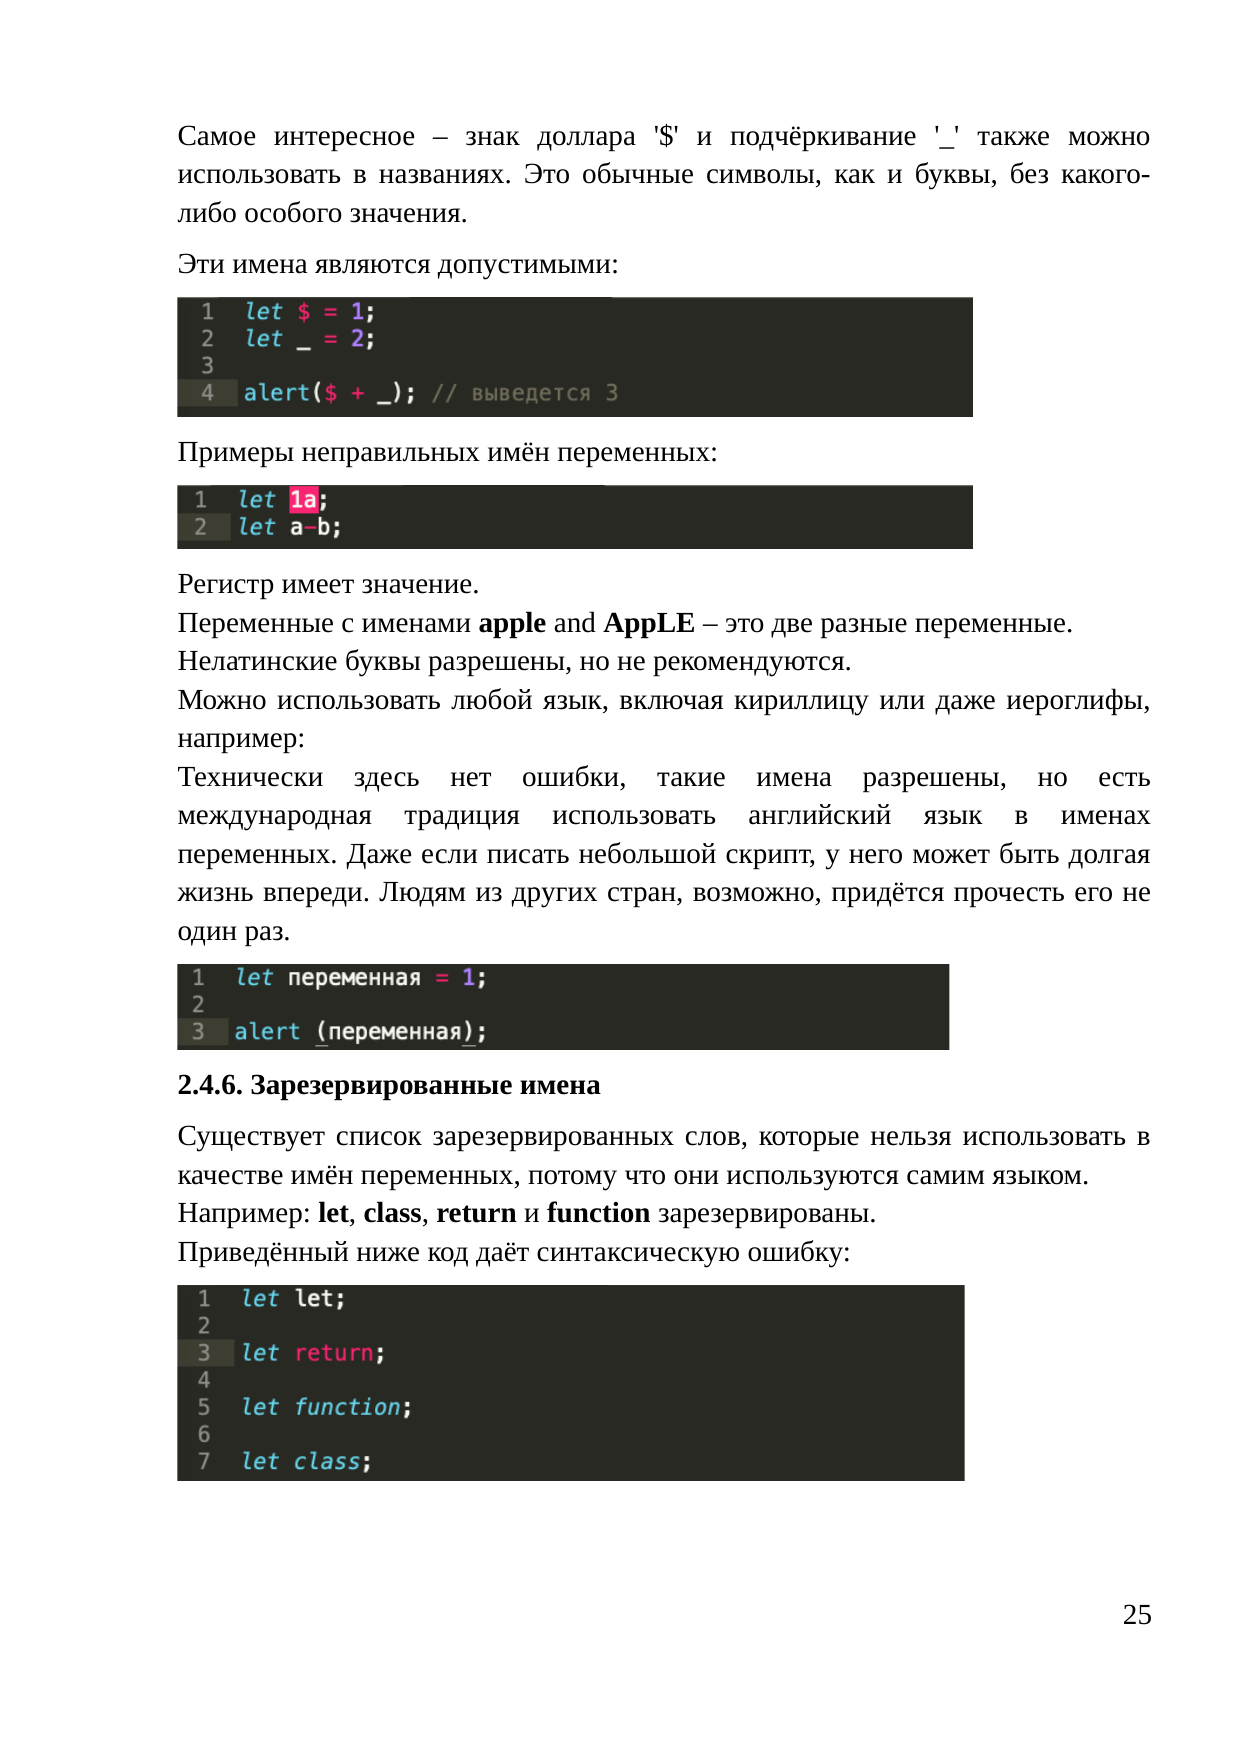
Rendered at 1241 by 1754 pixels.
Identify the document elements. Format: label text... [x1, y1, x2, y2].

picture [177, 297, 973, 417]
picture [177, 485, 973, 549]
picture [177, 964, 950, 1050]
text Переменные с именами apple and AppLE – это две разные переменные. [177, 605, 1152, 638]
text Примеры неправильных имён переменных: [177, 434, 1152, 468]
subtitle 2.4.6. Зарезервированные имена [177, 1067, 1152, 1101]
picture [177, 1285, 965, 1481]
text Например: let, class, return и function зарезервированы. [177, 1195, 1152, 1229]
text Можно использовать любой язык, включая кириллицу или даже иероглифы, например: [177, 682, 1152, 754]
text Самое интересное – знак доллара '$' и подчёркивание '_' также можно использовать в названиях. Это обычные символы, как и буквы, без какого-либо особого значения. [177, 118, 1152, 229]
text Приведённый ниже код даёт синтаксическую ошибку: [177, 1234, 1152, 1267]
text Существует список зарезервированных слов, которые нельзя использовать в качестве имён переменных, потому что они используются самим языком. [177, 1118, 1152, 1190]
text Технически здесь нет ошибки, такие имена разрешены, но есть международная традиция использовать английский язык в именах переменных. Даже если писать небольшой скрипт, у него может быть долгая жизнь впереди. Людям из других стран, возможно, придётся прочесть его не один раз. [177, 759, 1152, 947]
text Регистр имеет значение. [177, 566, 1152, 600]
text Нелатинские буквы разрешены, но не рекомендуются. [177, 643, 1152, 677]
text Эти имена являются допустимыми: [177, 246, 1152, 280]
